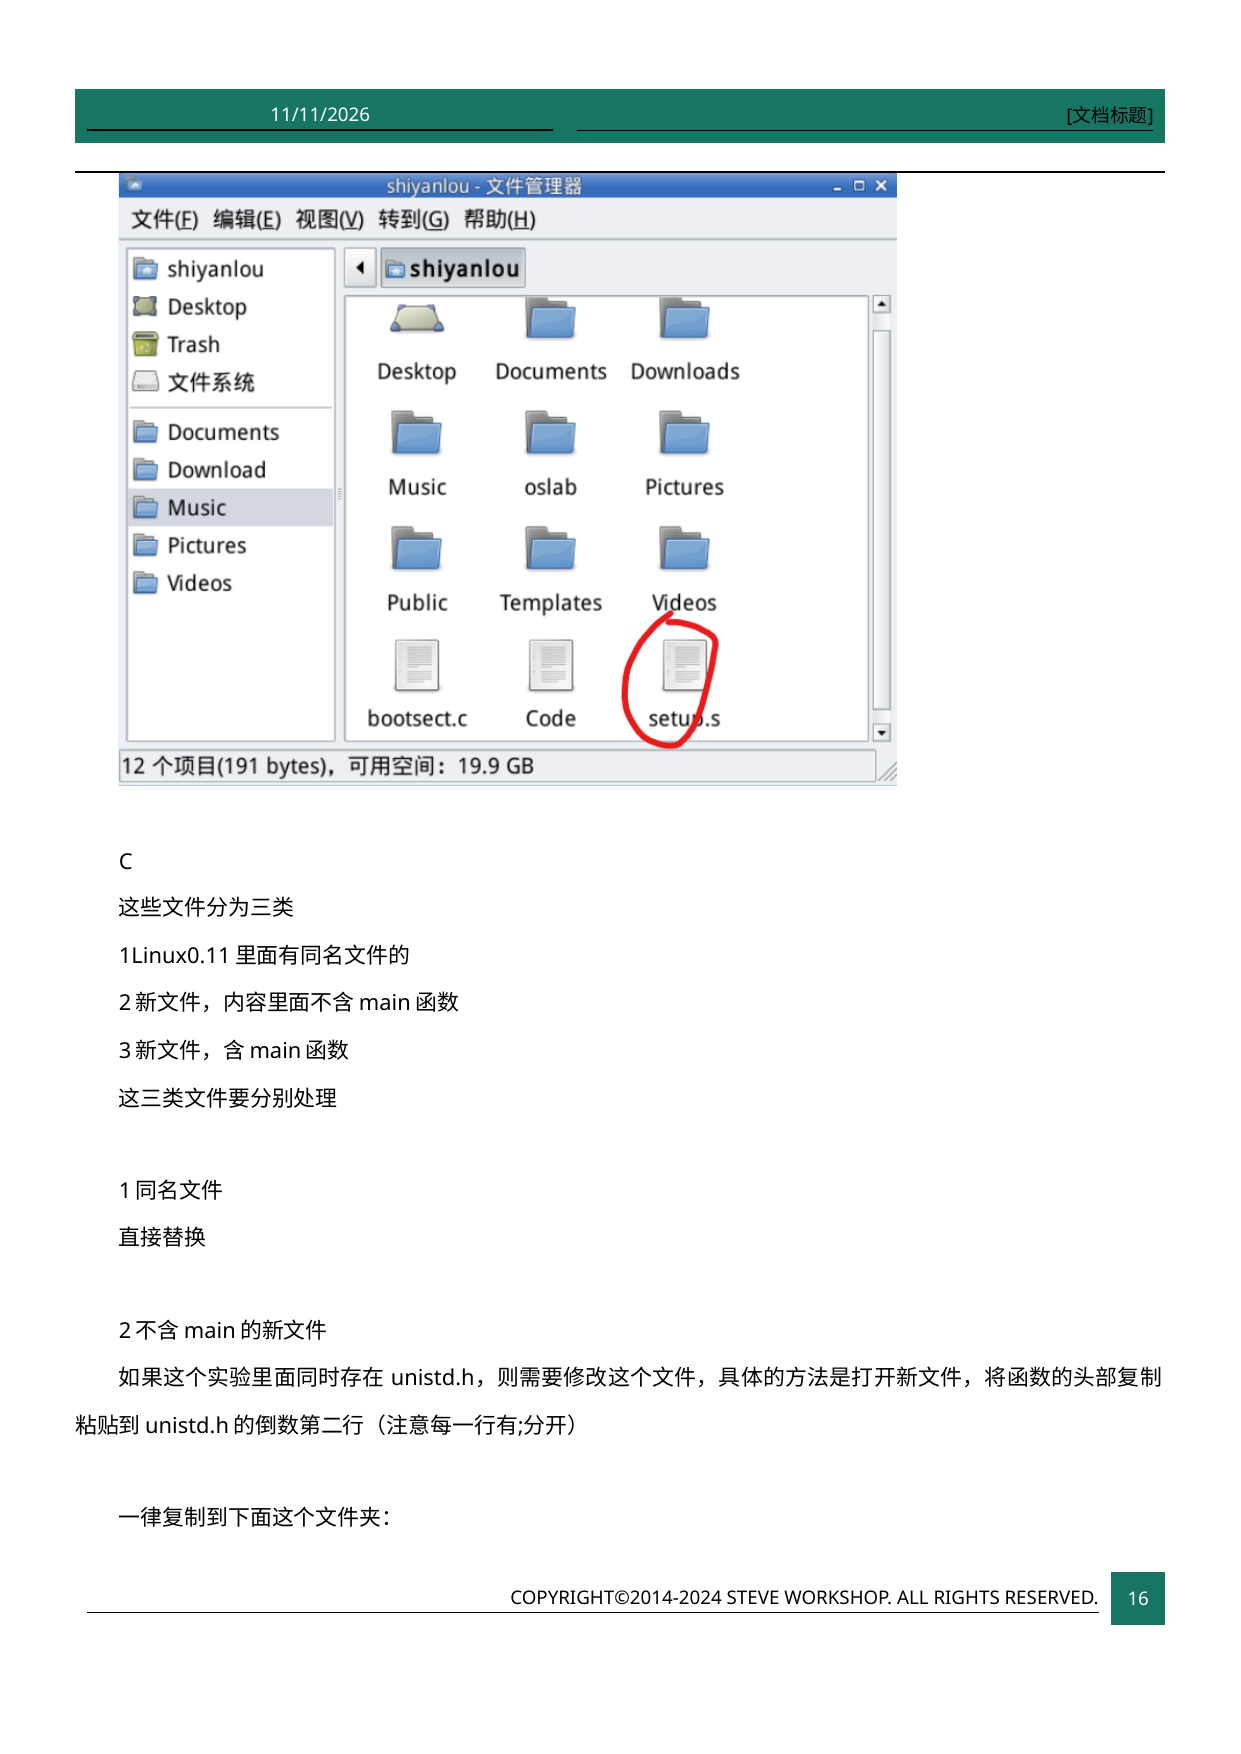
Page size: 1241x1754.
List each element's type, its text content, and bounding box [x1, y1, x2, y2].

picture [118, 173, 897, 786]
text 1Linux0.11里面有同名文件的 [75, 938, 1165, 969]
text 这三类文件要分别处理 [75, 1081, 1165, 1112]
text 一律复制到下面这个文件夹： [75, 1500, 1165, 1532]
text 2新文件，内容里面不含main函数 [75, 985, 1165, 1017]
text 3新文件，含main函数 [75, 1033, 1165, 1065]
text 如果这个实验里面同时存在unistd.h，则需要修改这个文件，具体的方法是打开新文件，将函数的头部复制粘贴到unistd.h的倒数第二行（注意每一行有;分开） [75, 1360, 1165, 1439]
text 直接替换 [75, 1220, 1165, 1252]
text C [75, 846, 1165, 875]
text 2不含main的新文件 [75, 1313, 1165, 1344]
text 1同名文件 [75, 1173, 1165, 1204]
text 这些文件分为三类 [75, 890, 1165, 922]
